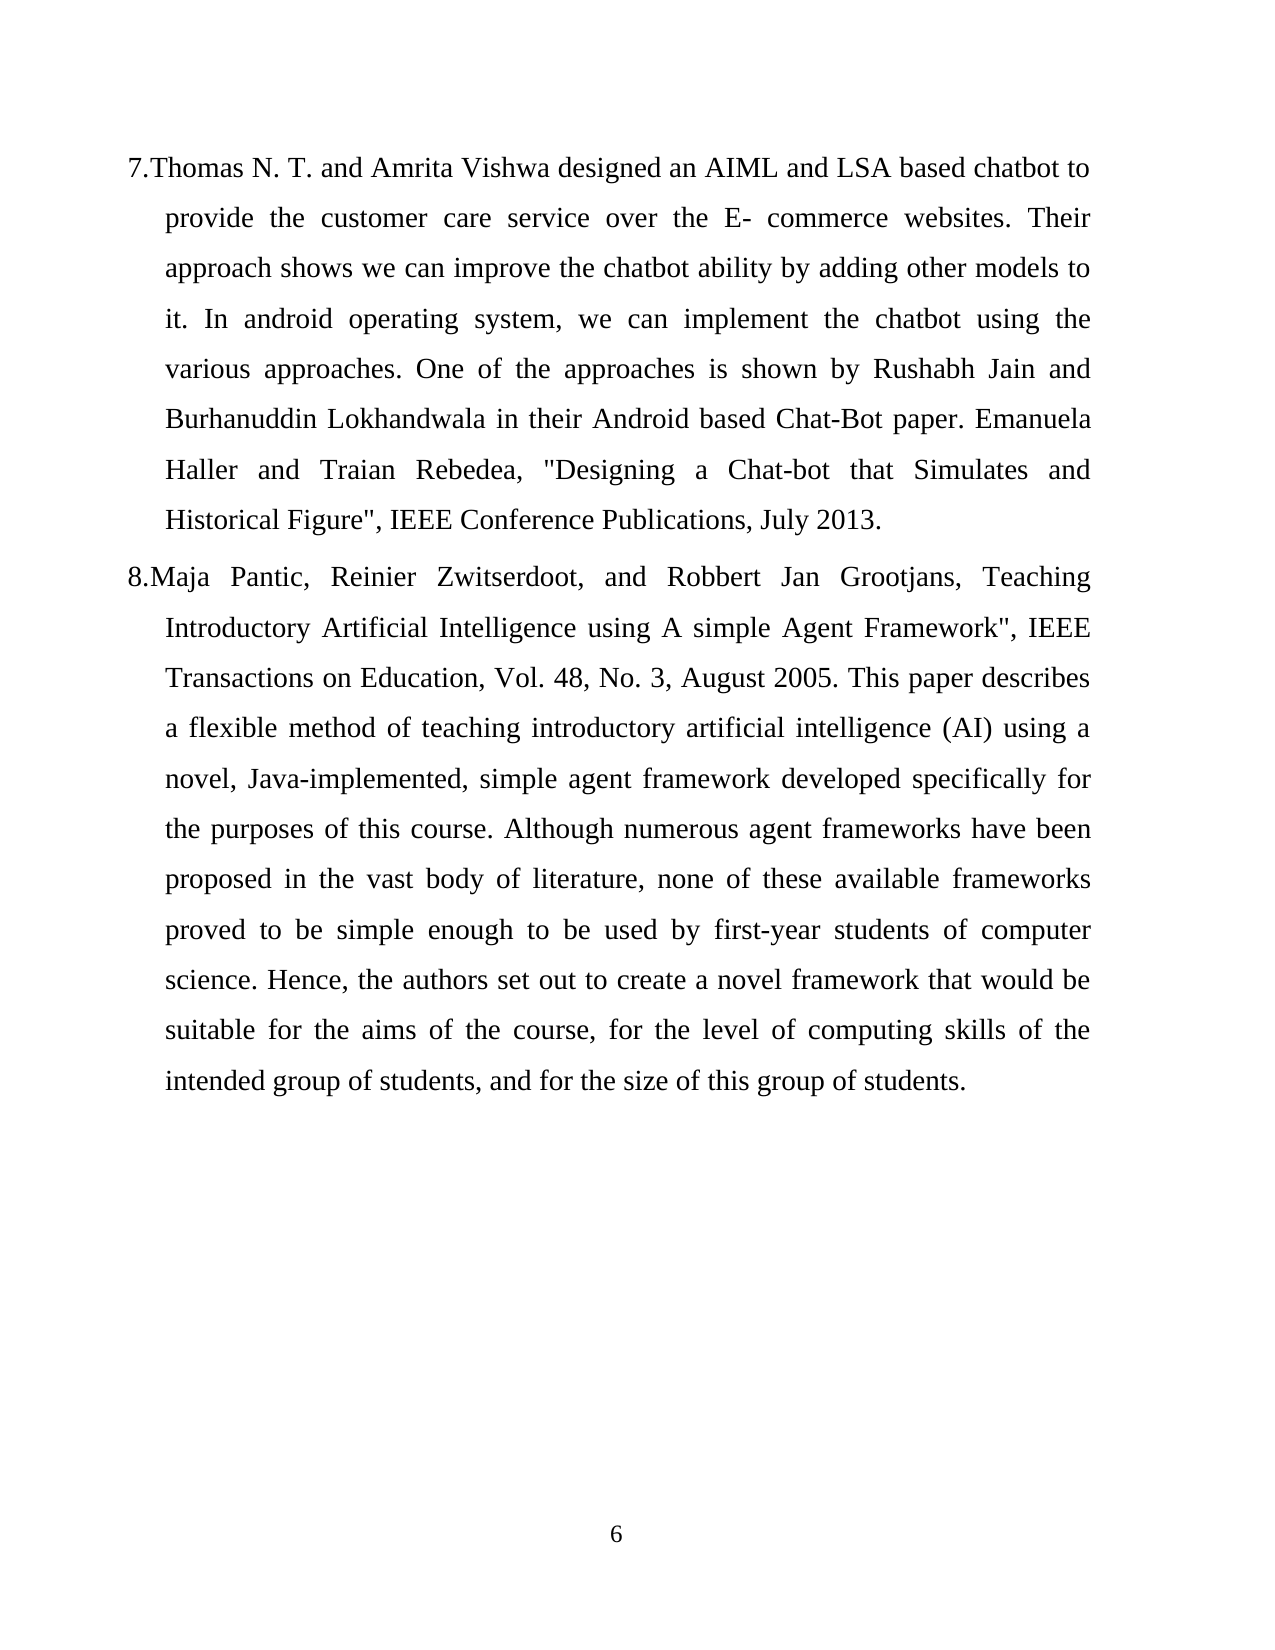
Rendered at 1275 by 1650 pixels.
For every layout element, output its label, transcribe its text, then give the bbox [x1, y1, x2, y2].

list Maja Pantic, Reinier Zwitserdoot, and Robbert Jan Grootjans, Teaching Introductory Artificial Intelligence using A simple Agent Framework", IEEE Transactions on Education, Vol. 48, No. 3, August 2005. This paper describes a flexible method of teaching introductory artificial intelligence (AI) using a novel, Java-implemented, simple agent framework developed specifically for the purposes of this course. Although numerous agent frameworks have been proposed in the vast body of literature, none of these available frameworks proved to be simple enough to be used by first-year students of computer science. Hence, the authors set out to create a novel framework that would be suitable for the aims of the course, for the level of computing skills of the intended group of students, and for the size of this group of students. [127, 559, 1092, 1096]
list Thomas N. T. and Amrita Vishwa designed an AIML and LSA based chatbot to provide the customer care service over the E- commerce websites. Their approach shows we can improve the chatbot ability by adding other models to it. In android operating system, we can implement the chatbot using the various approaches. One of the approaches is shown by Rushabh Jain and Burhanuddin Lokhandwala in their Android based Chat-Bot paper. Emanuela Haller and Traian Rebedea, "Designing a Chat-bot that Simulates and Historical Figure", IEEE Conference Publications, July 2013. [127, 150, 1092, 536]
